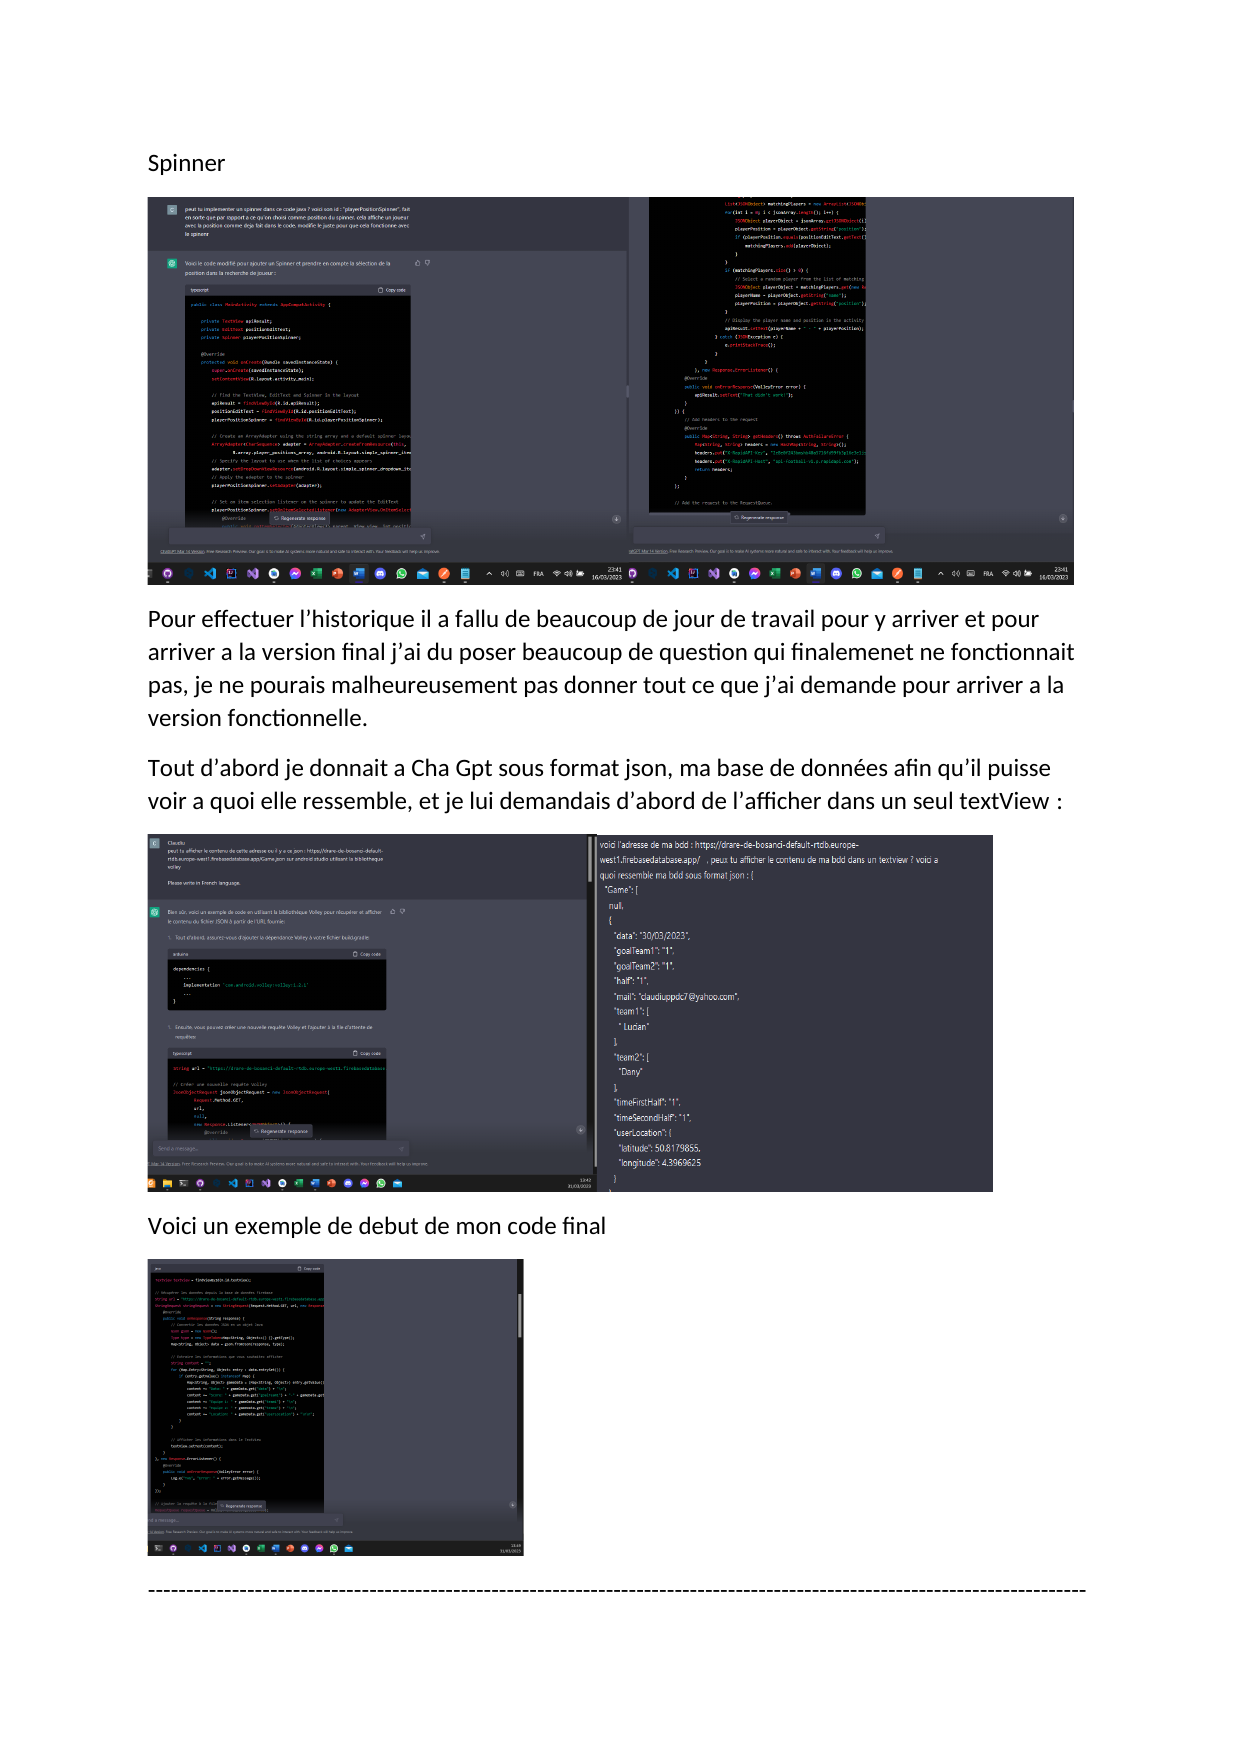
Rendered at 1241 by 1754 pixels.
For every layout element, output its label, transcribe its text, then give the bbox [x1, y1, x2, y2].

text Spinner [148, 148, 1093, 178]
text Pour effectuer l’historique il a fallu de beaucoup de jour de travail pour y arriver et pour arriver a la version final j’ai du poser beaucoup de question qui finalemenet ne fonctionnait pas, je ne pourais malheureusement pas donner tout ce que j’ai demande pour arriver a la version fonctionnelle. [148, 603, 1093, 733]
picture [147, 834, 993, 1192]
picture [147, 197, 1074, 585]
picture [147, 1259, 524, 1556]
text --------------------------------------------------------------------------------------------------------------------------- [148, 1574, 1093, 1604]
text Voici un exemple de debut de mon code final [148, 1210, 1093, 1241]
text Tout d’abord je donnait a Cha Gpt sous format json, ma base de données afin qu’il puisse voir a quoi elle ressemble, et je lui demandais d’abord de l’afficher dans un seul textView : [148, 752, 1093, 815]
